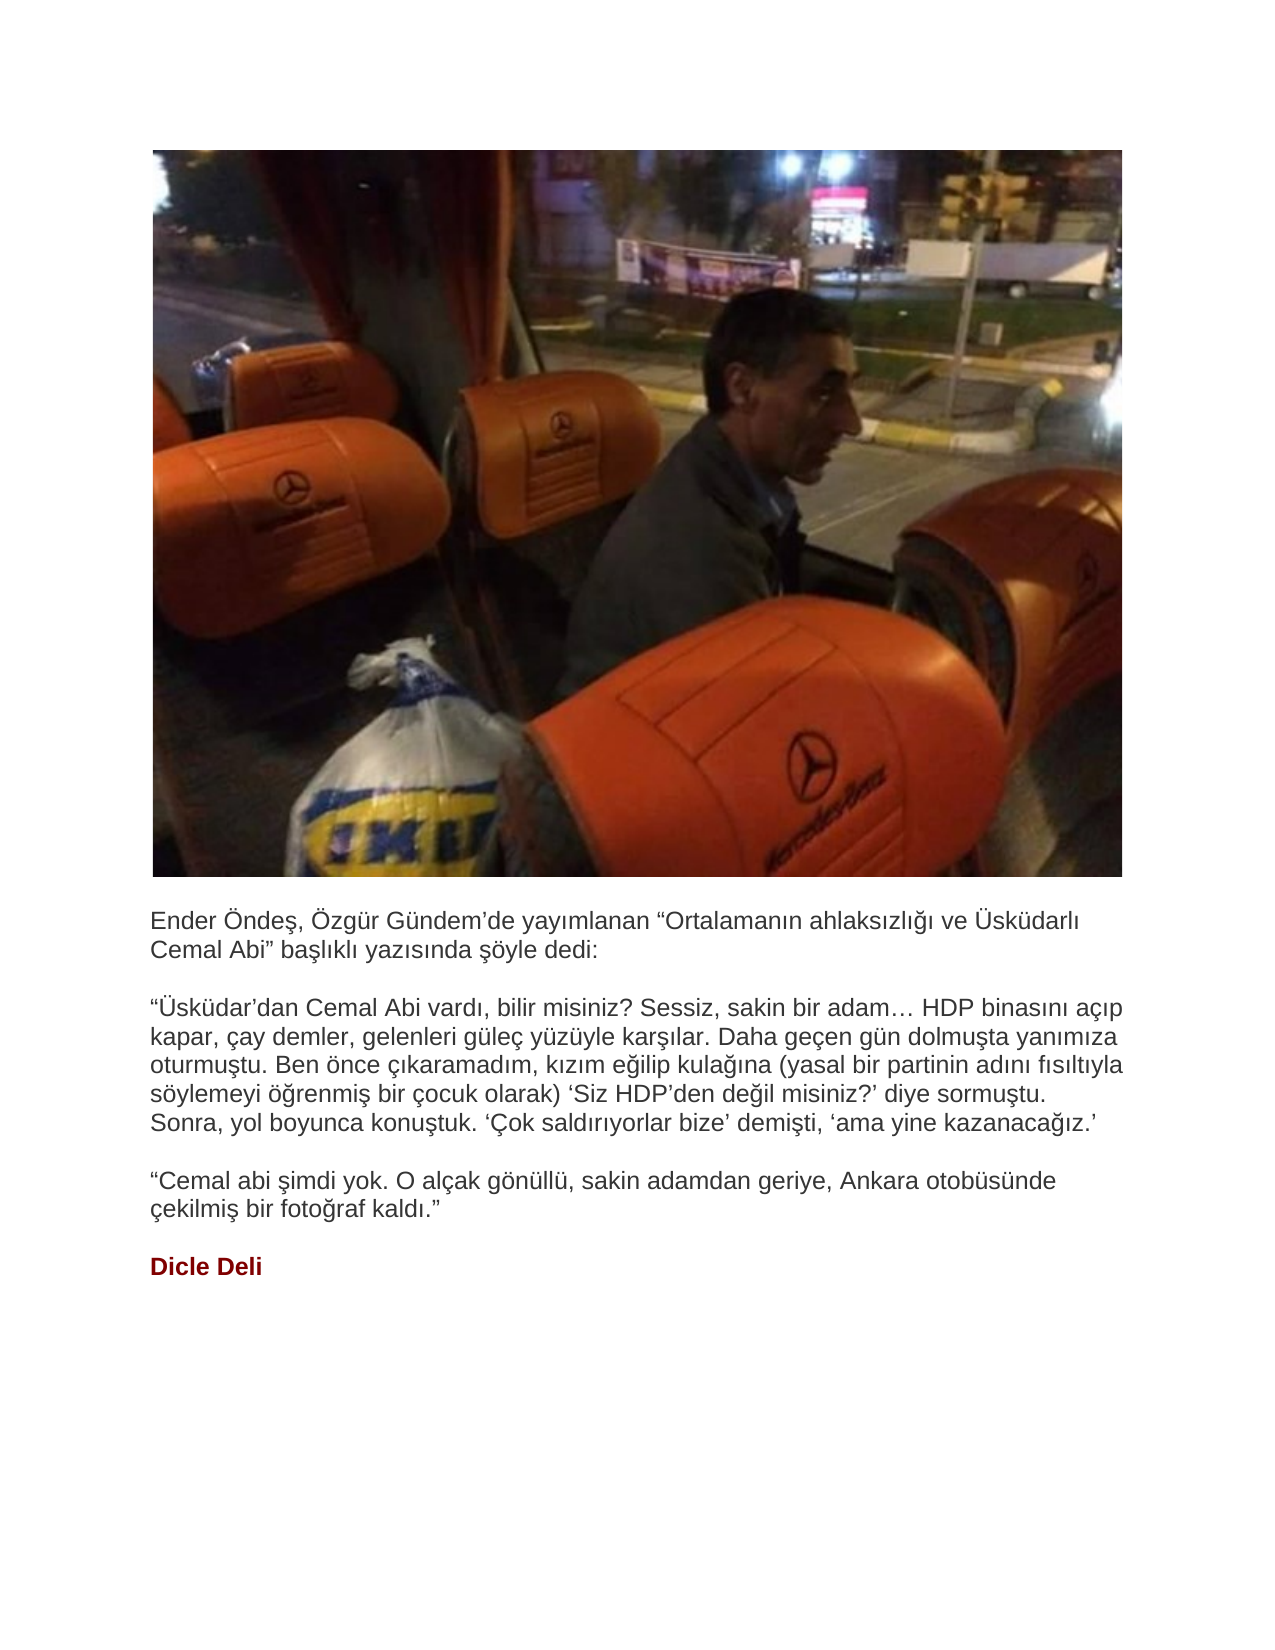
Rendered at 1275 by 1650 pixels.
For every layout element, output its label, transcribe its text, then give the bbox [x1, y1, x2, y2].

text Ender Öndeş, Özgür Gündem’de yayımlanan “Ortalamanın ahlaksızlığı ve Üsküdarlı Cemal Abi” başlıklı yazısında şöyle dedi: [150, 906, 1125, 963]
picture [152, 150, 1123, 877]
text Dicle Deli [150, 1252, 1125, 1281]
text “Üsküdar’dan Cemal Abi vardı, bilir misiniz? Sessiz, sakin bir adam… HDP binasını açıp kapar, çay demler, gelenleri güleç yüzüyle karşılar. Daha geçen gün dolmuşta yanımıza oturmuştu. Ben önce çıkaramadım, kızım eğilip kulağına (yasal bir partinin adını fısıltıyla söylemeyi öğrenmiş bir çocuk olarak) ‘Siz HDP’den değil misiniz?’ diye sormuştu. Sonra, yol boyunca konuştuk. ‘Çok saldırıyorlar bize’ demişti, ‘ama yine kazanacağız.’ [150, 993, 1125, 1136]
text “Cemal abi şimdi yok. O alçak gönüllü, sakin adamdan geriye, Ankara otobüsünde çekilmiş bir fotoğraf kaldı.” [150, 1166, 1125, 1223]
